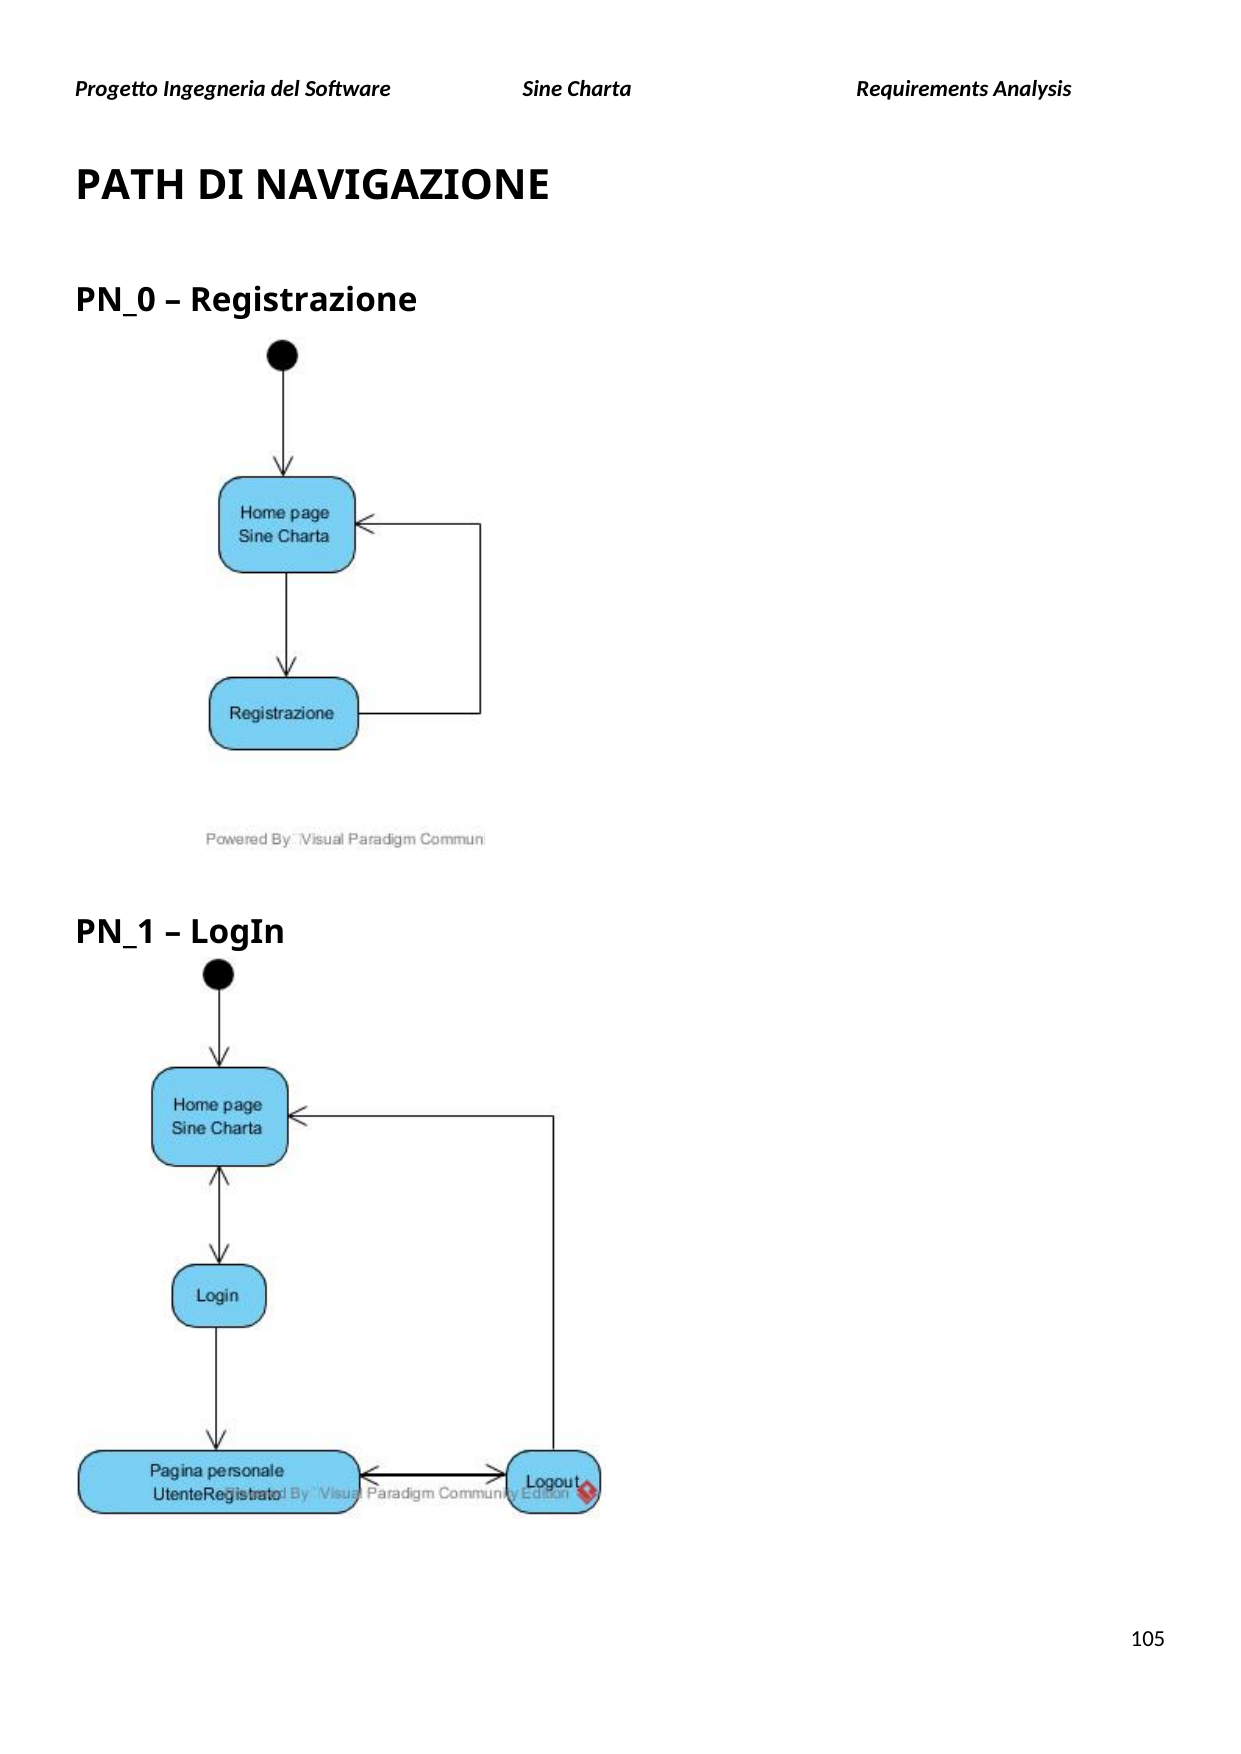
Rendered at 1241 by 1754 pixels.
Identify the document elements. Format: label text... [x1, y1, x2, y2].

subtitle PN_1 – LogIn [75, 908, 1165, 953]
picture [75, 956, 606, 1519]
subtitle PN_0 – Registrazione [75, 276, 1165, 321]
picture [206, 337, 486, 865]
subtitle PATH DI NAVIGAZIONE [75, 155, 1165, 212]
